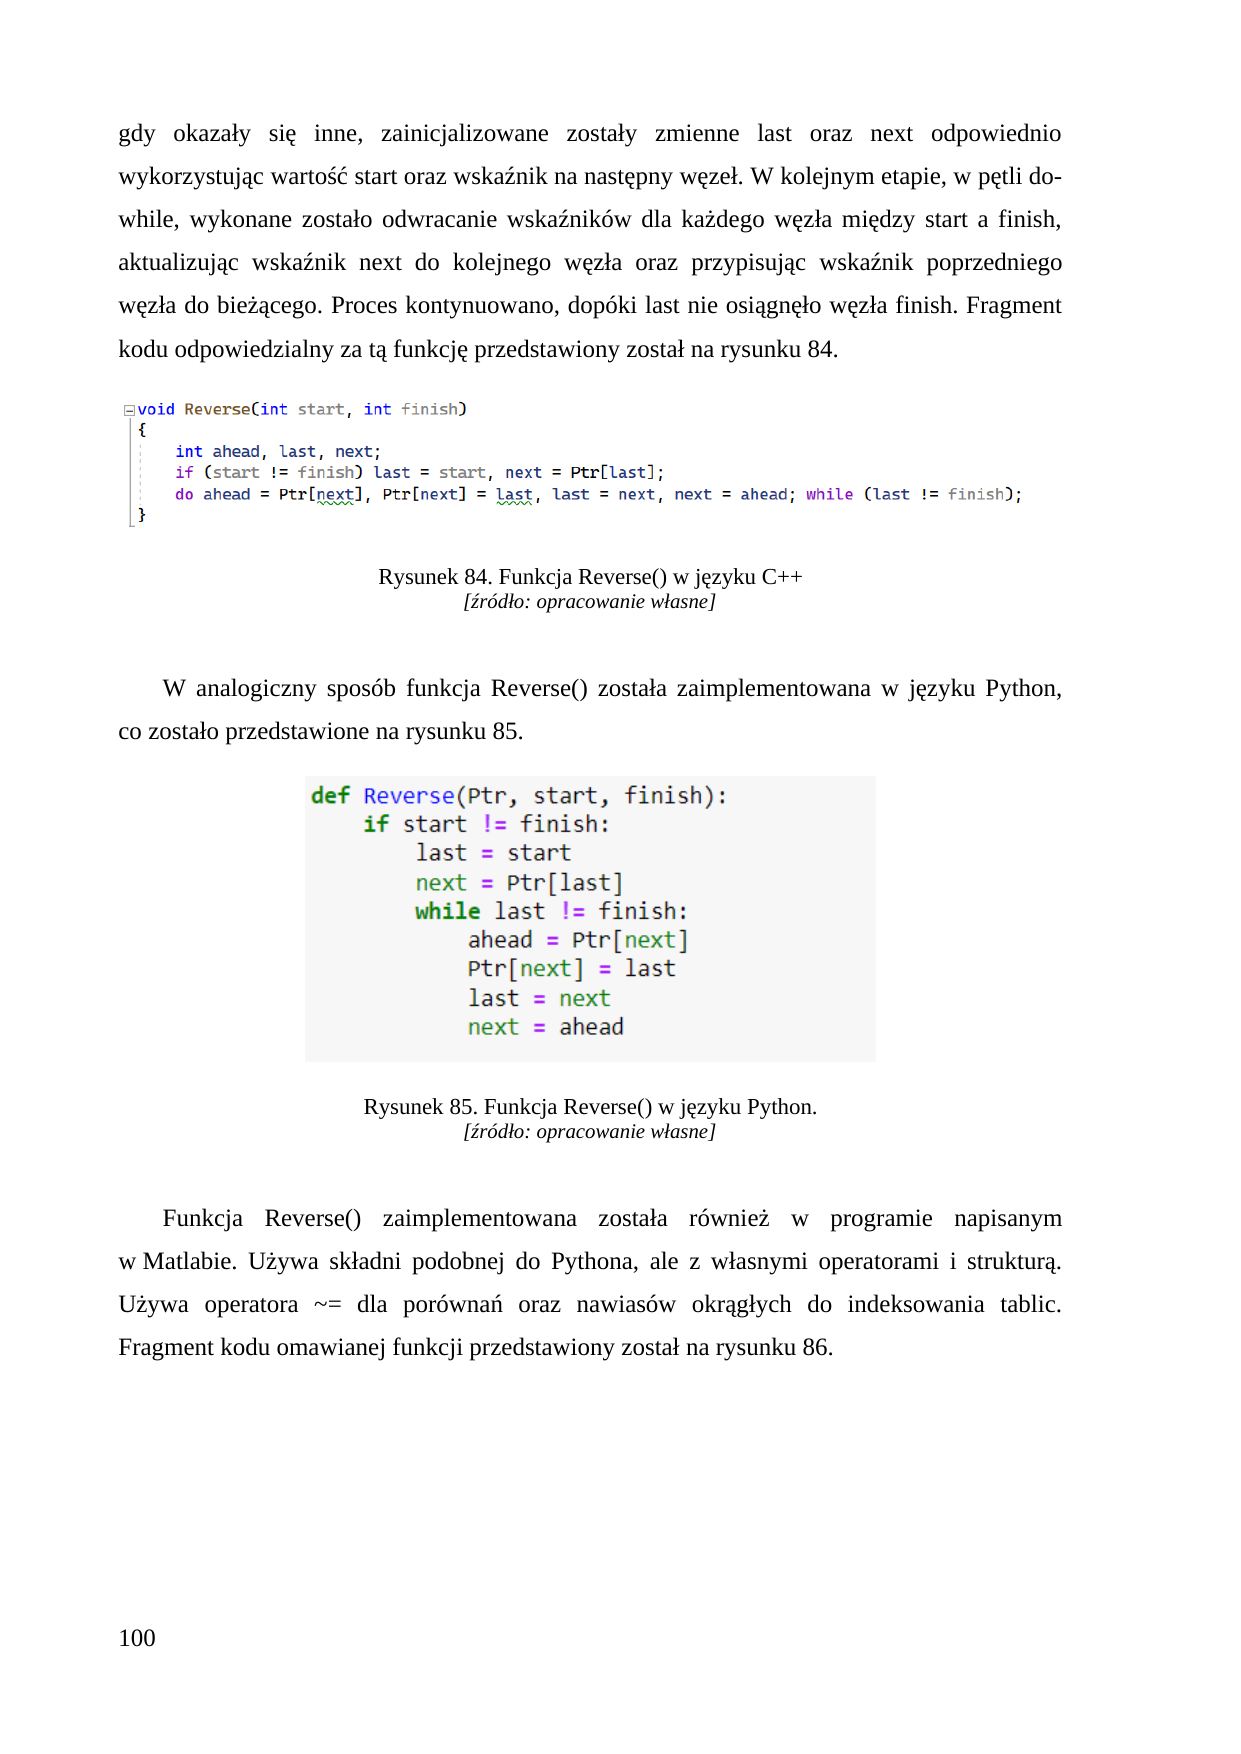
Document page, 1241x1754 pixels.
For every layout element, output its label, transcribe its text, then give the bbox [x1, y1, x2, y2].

text [źródło: opracowanie własne] [118, 1119, 1063, 1143]
text Funkcja Reverse() zaimplementowana została również w programie napisanym w Matlabie. Używa składni podobnej do Pythona, ale z własnymi operatorami i strukturą. Używa operatora ~= dla porównań oraz nawiasów okrągłych do indeksowania tablic. Fragment kodu omawianej funkcji przedstawiony został na rysunku 86. [118, 1203, 1063, 1361]
text Rysunek 85. Funkcja Reverse() w języku Python. [118, 1093, 1063, 1119]
picture [305, 776, 876, 1062]
text [źródło: opracowanie własne] [118, 589, 1063, 613]
picture [118, 393, 1063, 532]
text Rysunek 84. Funkcja Reverse() w języku C++ [118, 563, 1063, 589]
text W analogiczny sposób funkcja Reverse() została zaimplementowana w języku Python, co zostało przedstawione na rysunku 85. [118, 673, 1063, 745]
